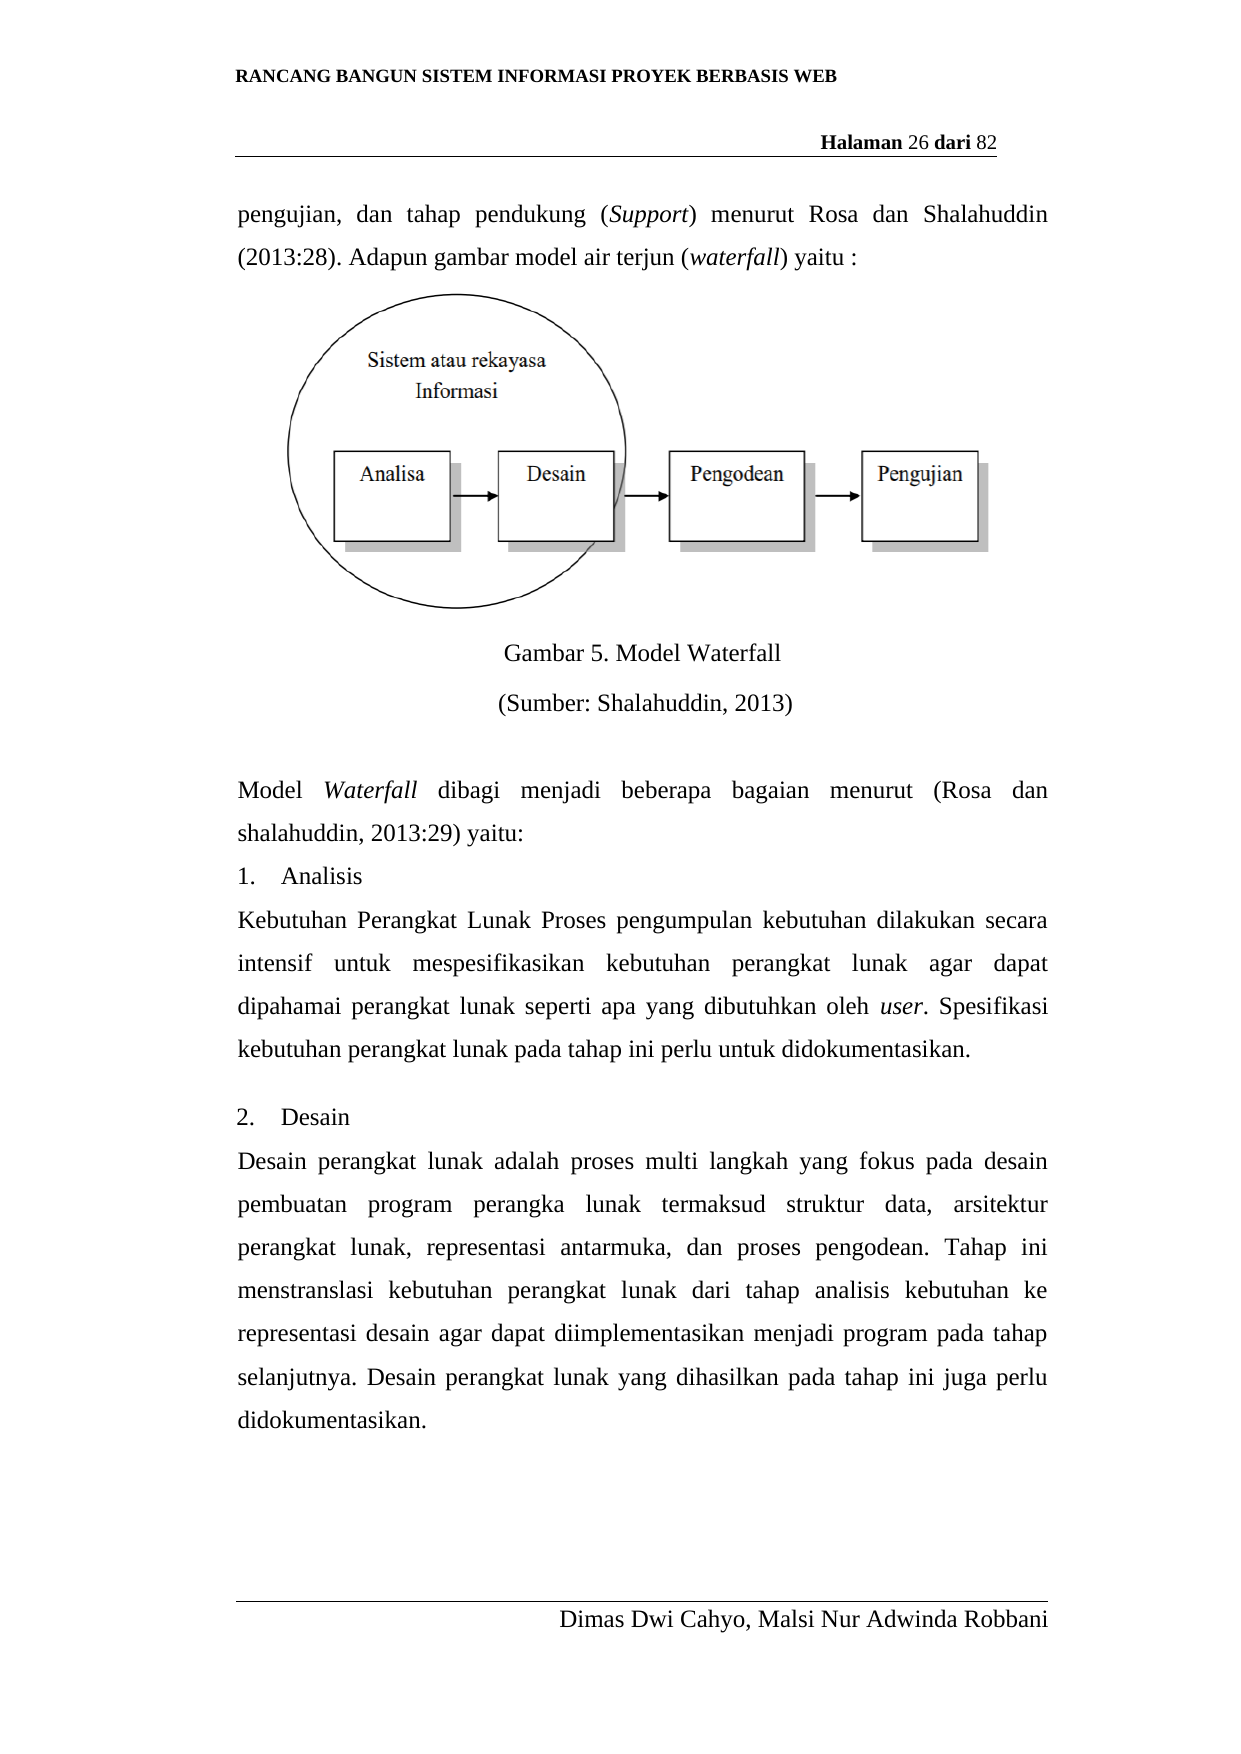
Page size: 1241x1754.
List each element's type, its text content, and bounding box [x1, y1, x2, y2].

list Desain [236, 1102, 1048, 1131]
list Analisis [237, 861, 1048, 890]
picture [259, 286, 1026, 624]
text Kebutuhan Perangkat Lunak Proses pengumpulan kebutuhan dilakukan secara intensif untuk mespesifikasikan kebutuhan perangkat lunak agar dapat dipahamai perangkat lunak seperti apa yang dibutuhkan oleh user. Spesifikasi kebutuhan perangkat lunak pada tahap ini perlu untuk didokumentasikan. [237, 905, 1048, 1063]
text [237, 199, 1048, 271]
text Model Waterfall dibagi menjadi beberapa bagaian menurut (Rosa dan shalahuddin, 2013:29) yaitu: [237, 775, 1048, 847]
text Desain perangkat lunak adalah proses multi langkah yang fokus pada desain pembuatan program perangka lunak termaksud struktur data, arsitektur perangkat lunak, representasi antarmuka, dan proses pengodean. Tahap ini menstranslasi kebutuhan perangkat lunak dari tahap analisis kebutuhan ke representasi desain agar dapat diimplementasikan menjadi program pada tahap selanjutnya. Desain perangkat lunak yang dihasilkan pada tahap ini juga perlu didokumentasikan. [237, 1146, 1048, 1433]
text (Sumber: Shalahuddin, 2013) [236, 688, 1048, 716]
